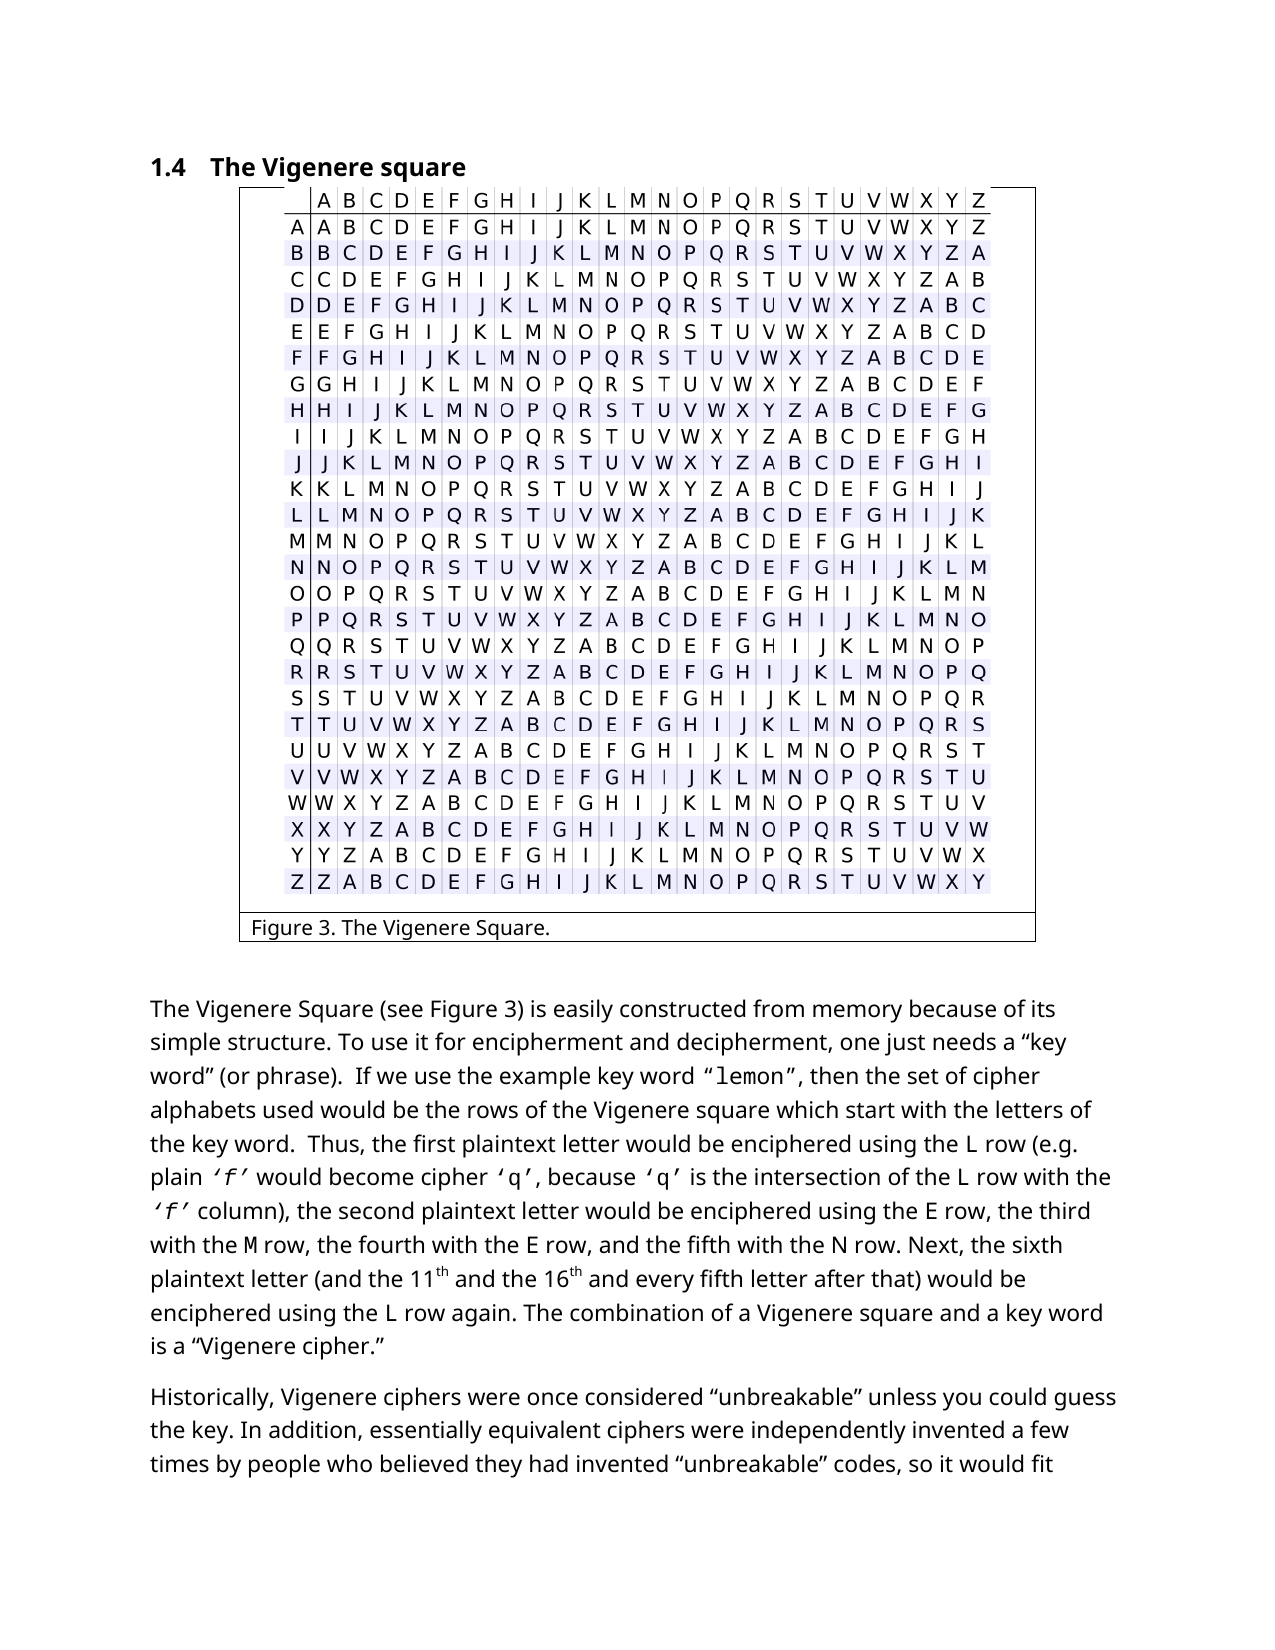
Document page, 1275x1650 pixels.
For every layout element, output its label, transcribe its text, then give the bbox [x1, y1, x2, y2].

picture [284, 187, 991, 894]
table_header [240, 188, 1035, 912]
text The Vigenere Square (see Figure 3) is easily constructed from memory because of its simple structure. To use it for encipherment and decipherment, one just needs a “key word” (or phrase). If we use the example key word “lemon”, then the set of cipher alphabets used would be the rows of the Vigenere square which start with the letters of the key word. Thus, the first plaintext letter would be enciphered using the L row (e.g. plain ‘f’ would become cipher ‘q’, because ‘q’ is the intersection of the L row with the ‘f’ column), the second plaintext letter would be enciphered using the E row, the third with the M row, the fourth with the E row, and the fifth with the N row. Next, the sixth plaintext letter (and the 11th and the 16th and every fifth letter after that) would be enciphered using the L row again. The combination of a Vigenere square and a key word is a “Vigenere cipher.” [150, 992, 1125, 1361]
list The Vigenere square [150, 150, 1125, 184]
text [150, 1381, 1125, 1479]
table_cell Figure 3. The Vigenere Square. [240, 913, 1035, 941]
